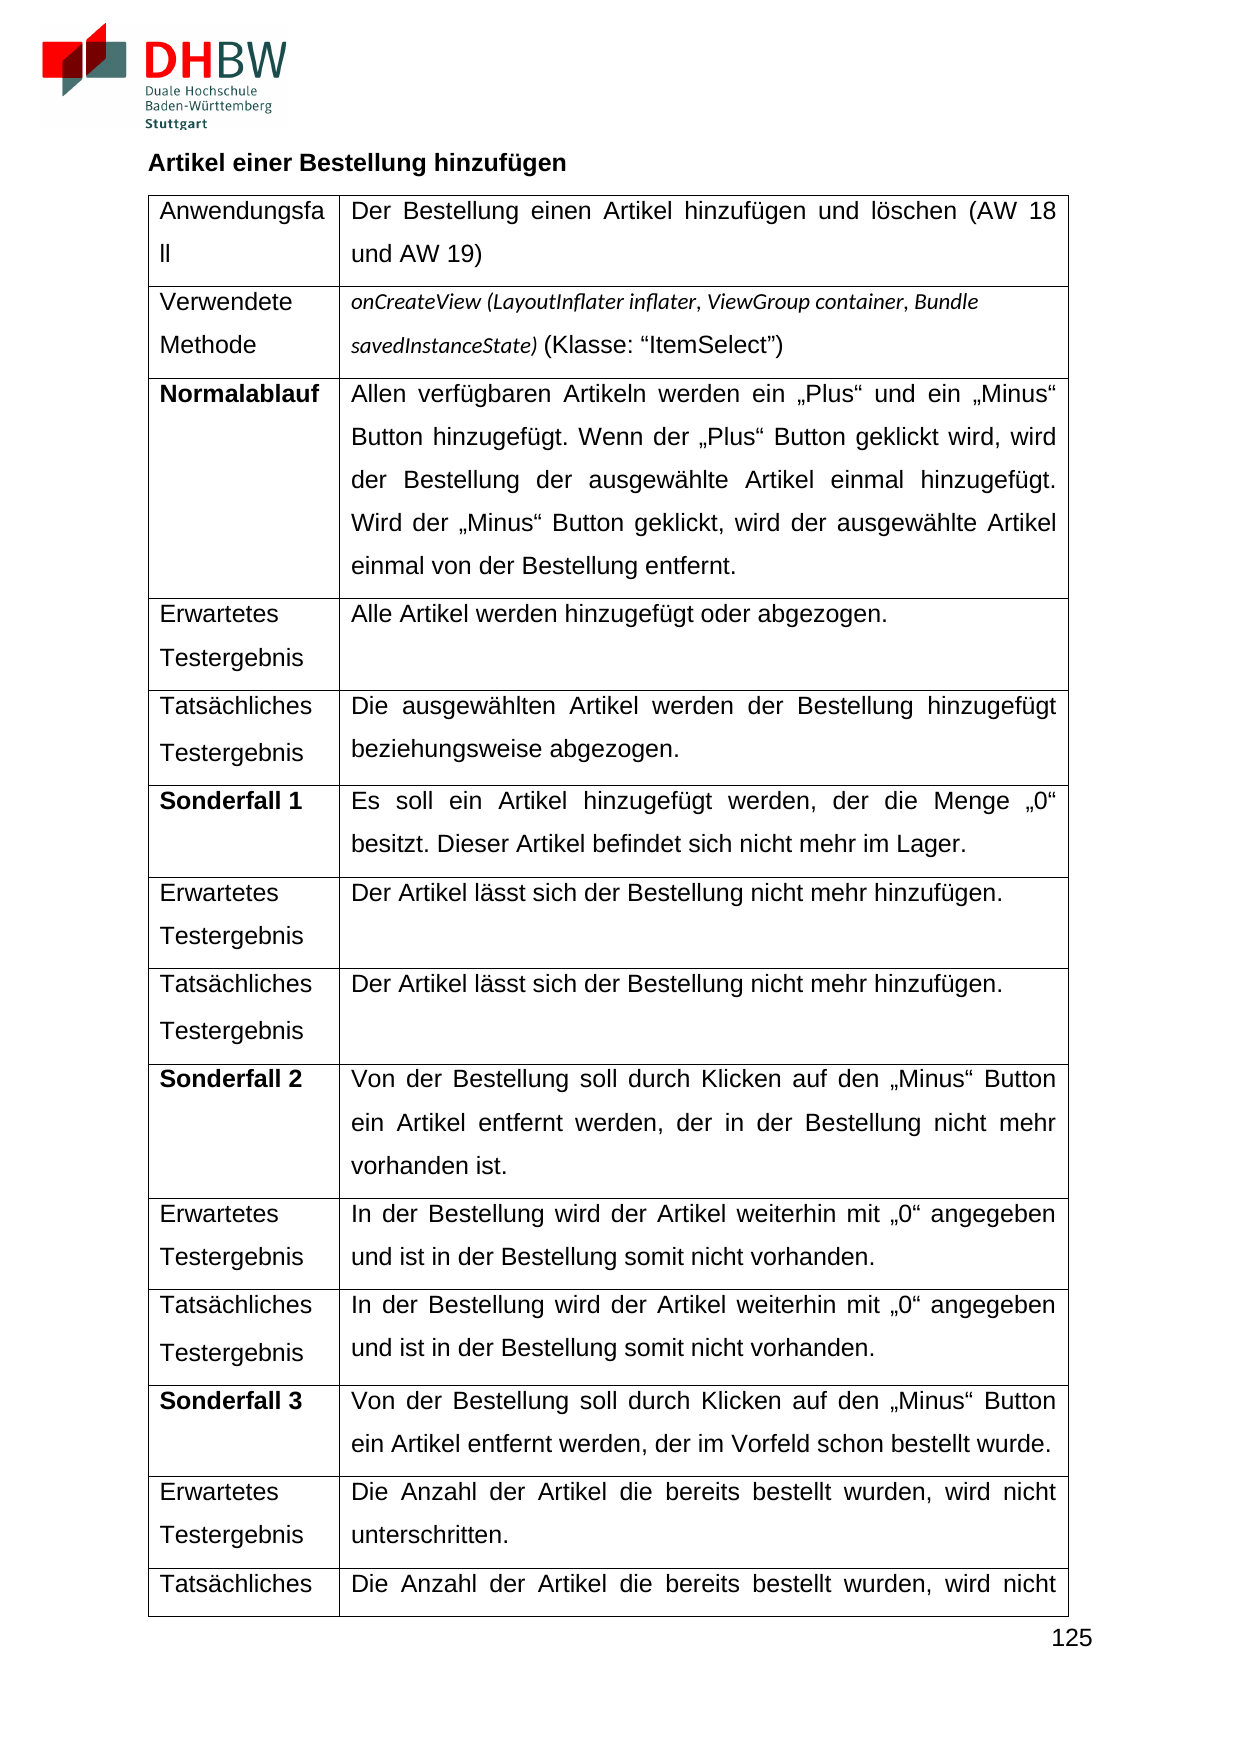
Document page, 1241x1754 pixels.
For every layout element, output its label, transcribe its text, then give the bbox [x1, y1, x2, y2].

table_cell Von der Bestellung soll durch Klicken auf den „Minus“ Button ein Artikel entfernt werden, der im Vorfeld schon bestellt wurde. [340, 1386, 1068, 1476]
table_cell Erwartetes Testergebnis [149, 599, 339, 690]
table_cell Es soll ein Artikel hinzugefügt werden, der die Menge „0“ besitzt. Dieser Artikel befindet sich nicht mehr im Lager. [340, 786, 1068, 877]
table_cell Normalablauf [149, 379, 339, 598]
table_header Der Bestellung einen Artikel hinzufügen und löschen (AW 18 und AW 19) [340, 196, 1068, 286]
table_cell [340, 1569, 1068, 1616]
table_cell Die ausgewählten Artikel werden der Bestellung hinzugefügt beziehungsweise abgezogen. [340, 691, 1068, 785]
table_cell Sonderfall 3 [149, 1386, 339, 1476]
table_cell Erwartetes Testergebnis [149, 1477, 339, 1567]
table_cell Allen verfügbaren Artikeln werden ein „Plus“ und ein „Minus“ Button hinzugefügt. Wenn der „Plus“ Button geklickt wird, wird der Bestellung der ausgewählte Artikel einmal hinzugefügt. Wird der „Minus“ Button geklickt, wird der ausgewählte Artikel einmal von der Bestellung entfernt. [340, 379, 1068, 598]
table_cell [149, 1569, 339, 1616]
table_cell Tatsächliches Testergebnis [149, 691, 339, 785]
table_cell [340, 1477, 1068, 1567]
table_cell Alle Artikel werden hinzugefügt oder abgezogen. [340, 599, 1068, 690]
table_cell Erwartetes Testergebnis [149, 1199, 339, 1289]
picture [39, 20, 286, 130]
table_cell Der Artikel lässt sich der Bestellung nicht mehr hinzufügen. [340, 878, 1068, 968]
table_cell In der Bestellung wird der Artikel weiterhin mit „0“ angegeben und ist in der Bestellung somit nicht vorhanden. [340, 1199, 1068, 1289]
table_cell Sonderfall 2 [149, 1065, 339, 1198]
table_cell Verwendete Methode [149, 287, 339, 378]
table_header Anwendungsfall [149, 196, 339, 286]
table_cell Sonderfall 1 [149, 786, 339, 877]
table_cell Tatsächliches Testergebnis [149, 969, 339, 1063]
table_cell Tatsächliches Testergebnis [149, 1290, 339, 1385]
table_cell In der Bestellung wird der Artikel weiterhin mit „0“ angegeben und ist in der Bestellung somit nicht vorhanden. [340, 1290, 1068, 1385]
table_cell onCreateView (LayoutInflater inflater, ViewGroup container, Bundle savedInstanceState) (Klasse: “ItemSelect”) [340, 287, 1068, 378]
table_cell Erwartetes Testergebnis [149, 878, 339, 968]
text Artikel einer Bestellung hinzufügen [148, 148, 1093, 176]
table_cell Der Artikel lässt sich der Bestellung nicht mehr hinzufügen. [340, 969, 1068, 1063]
table_cell Von der Bestellung soll durch Klicken auf den „Minus“ Button ein Artikel entfernt werden, der in der Bestellung nicht mehr vorhanden ist. [340, 1065, 1068, 1198]
